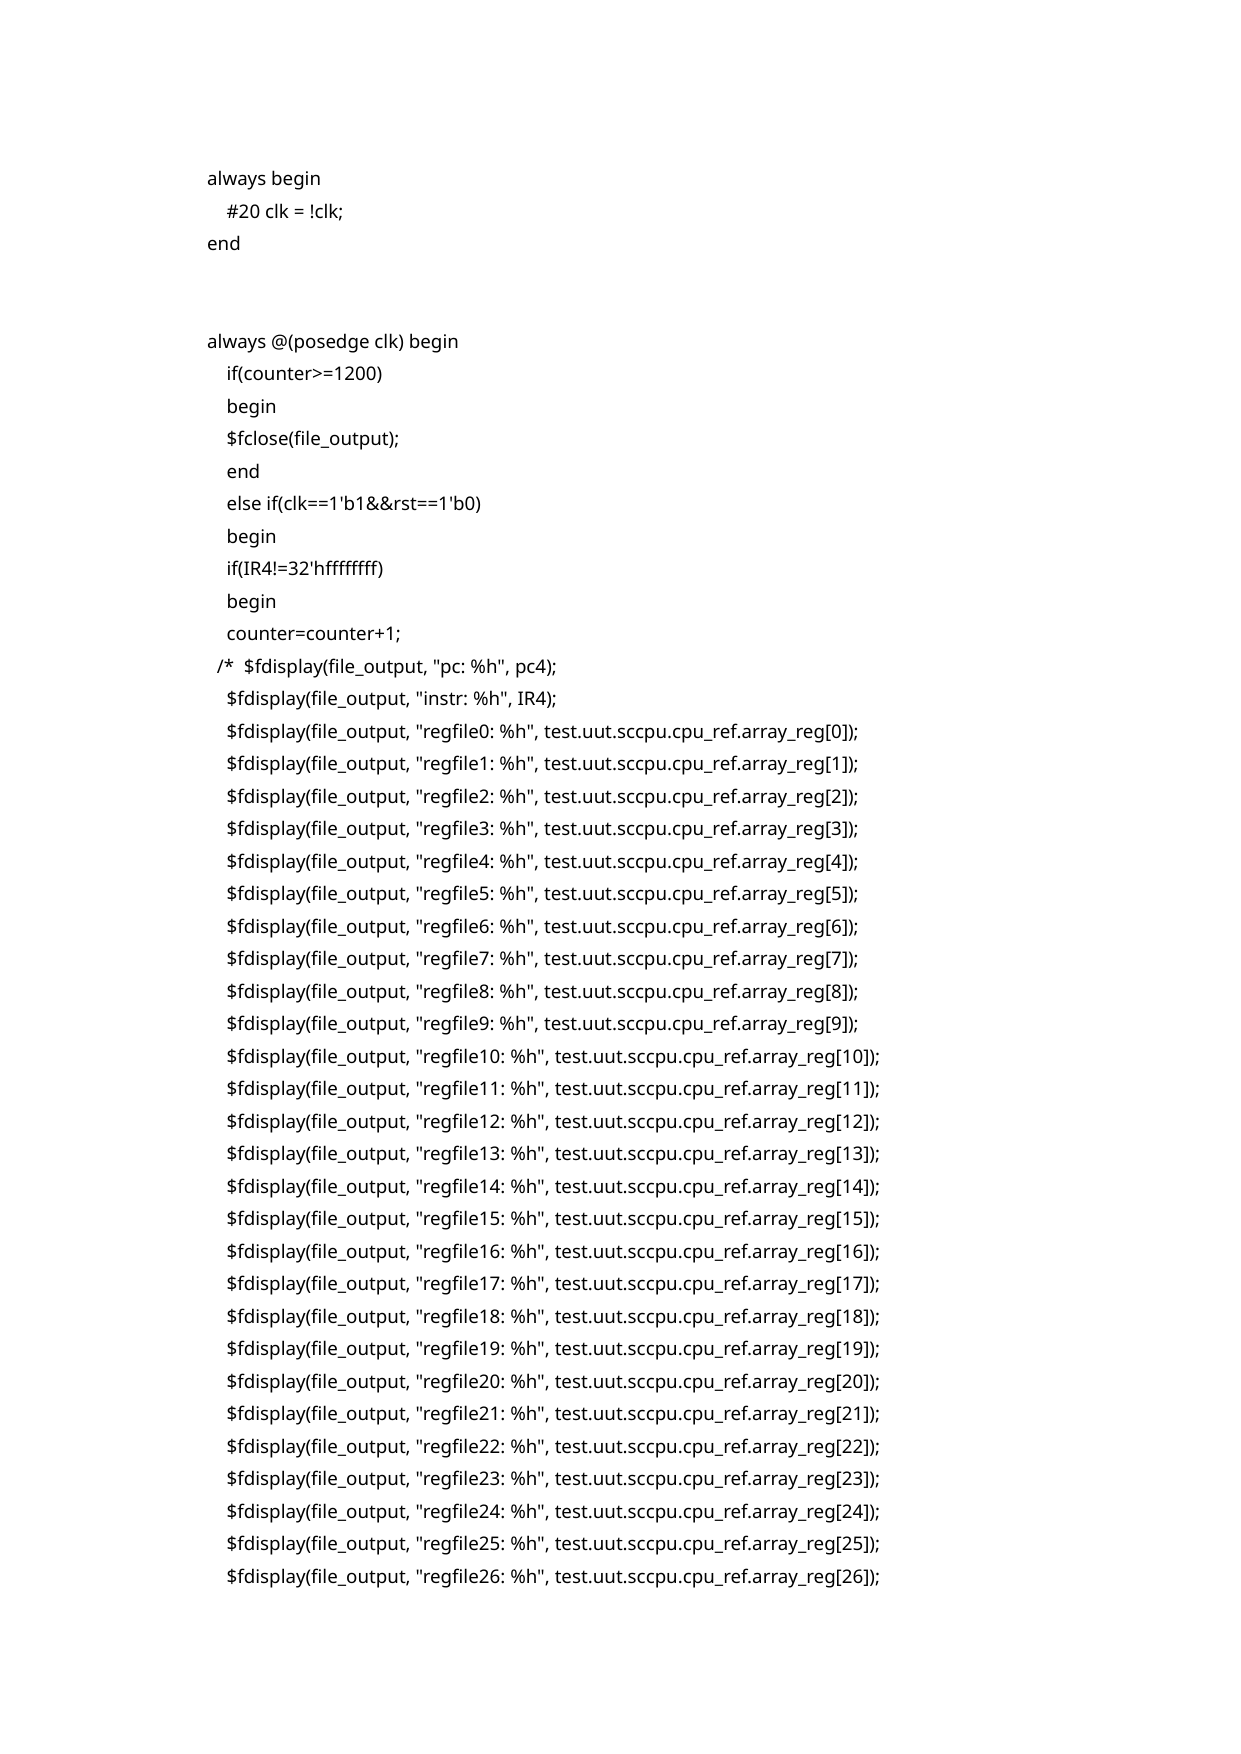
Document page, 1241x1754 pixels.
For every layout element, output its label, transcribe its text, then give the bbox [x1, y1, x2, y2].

text $fdisplay(file_output, "regfile15: %h", test.uut.sccpu.cpu_ref.array_reg[15]); [187, 1202, 1053, 1234]
text $fdisplay(file_output, "regfile17: %h", test.uut.sccpu.cpu_ref.array_reg[17]); [187, 1267, 1053, 1299]
text always @(posedge clk) begin [187, 324, 1053, 357]
text counter=counter+1; [187, 617, 1053, 649]
text $fdisplay(file_output, "regfile12: %h", test.uut.sccpu.cpu_ref.array_reg[12]); [187, 1104, 1053, 1137]
text $fdisplay(file_output, "regfile19: %h", test.uut.sccpu.cpu_ref.array_reg[19]); [187, 1332, 1053, 1364]
text begin [187, 584, 1053, 617]
text #20 clk = !clk; [187, 194, 1053, 227]
text $fdisplay(file_output, "regfile7: %h", test.uut.sccpu.cpu_ref.array_reg[7]); [187, 942, 1053, 974]
text $fdisplay(file_output, "regfile10: %h", test.uut.sccpu.cpu_ref.array_reg[10]); [187, 1039, 1053, 1072]
text $fdisplay(file_output, "regfile2: %h", test.uut.sccpu.cpu_ref.array_reg[2]); [187, 779, 1053, 812]
text $fdisplay(file_output, "regfile3: %h", test.uut.sccpu.cpu_ref.array_reg[3]); [187, 812, 1053, 844]
text $fdisplay(file_output, "regfile26: %h", test.uut.sccpu.cpu_ref.array_reg[26]); [187, 1559, 1053, 1592]
text $fdisplay(file_output, "regfile0: %h", test.uut.sccpu.cpu_ref.array_reg[0]); [187, 714, 1053, 747]
text $fdisplay(file_output, "regfile16: %h", test.uut.sccpu.cpu_ref.array_reg[16]); [187, 1234, 1053, 1267]
text $fdisplay(file_output, "regfile25: %h", test.uut.sccpu.cpu_ref.array_reg[25]); [187, 1527, 1053, 1559]
text end [187, 227, 1053, 259]
text $fdisplay(file_output, "regfile11: %h", test.uut.sccpu.cpu_ref.array_reg[11]); [187, 1072, 1053, 1104]
text $fdisplay(file_output, "regfile14: %h", test.uut.sccpu.cpu_ref.array_reg[14]); [187, 1169, 1053, 1202]
text $fdisplay(file_output, "regfile18: %h", test.uut.sccpu.cpu_ref.array_reg[18]); [187, 1299, 1053, 1332]
text if(IR4!=32'hffffffff) [187, 552, 1053, 584]
text $fdisplay(file_output, "instr: %h", IR4); [187, 682, 1053, 714]
text else if(clk==1'b1&&rst==1'b0) [187, 487, 1053, 519]
text $fdisplay(file_output, "regfile20: %h", test.uut.sccpu.cpu_ref.array_reg[20]); [187, 1364, 1053, 1397]
text $fdisplay(file_output, "regfile22: %h", test.uut.sccpu.cpu_ref.array_reg[22]); [187, 1429, 1053, 1462]
text $fdisplay(file_output, "regfile13: %h", test.uut.sccpu.cpu_ref.array_reg[13]); [187, 1137, 1053, 1169]
text end [187, 454, 1053, 487]
text always begin [187, 162, 1053, 194]
text begin [187, 519, 1053, 552]
text $fdisplay(file_output, "regfile9: %h", test.uut.sccpu.cpu_ref.array_reg[9]); [187, 1007, 1053, 1039]
text /* $fdisplay(file_output, "pc: %h", pc4); [187, 649, 1053, 682]
text $fclose(file_output); [187, 422, 1053, 454]
text $fdisplay(file_output, "regfile21: %h", test.uut.sccpu.cpu_ref.array_reg[21]); [187, 1397, 1053, 1429]
text if(counter>=1200) [187, 357, 1053, 389]
text $fdisplay(file_output, "regfile24: %h", test.uut.sccpu.cpu_ref.array_reg[24]); [187, 1494, 1053, 1527]
text $fdisplay(file_output, "regfile4: %h", test.uut.sccpu.cpu_ref.array_reg[4]); [187, 844, 1053, 877]
text $fdisplay(file_output, "regfile1: %h", test.uut.sccpu.cpu_ref.array_reg[1]); [187, 747, 1053, 779]
text $fdisplay(file_output, "regfile5: %h", test.uut.sccpu.cpu_ref.array_reg[5]); [187, 877, 1053, 909]
text begin [187, 389, 1053, 422]
text $fdisplay(file_output, "regfile23: %h", test.uut.sccpu.cpu_ref.array_reg[23]); [187, 1462, 1053, 1494]
text $fdisplay(file_output, "regfile6: %h", test.uut.sccpu.cpu_ref.array_reg[6]); [187, 909, 1053, 942]
text $fdisplay(file_output, "regfile8: %h", test.uut.sccpu.cpu_ref.array_reg[8]); [187, 974, 1053, 1007]
